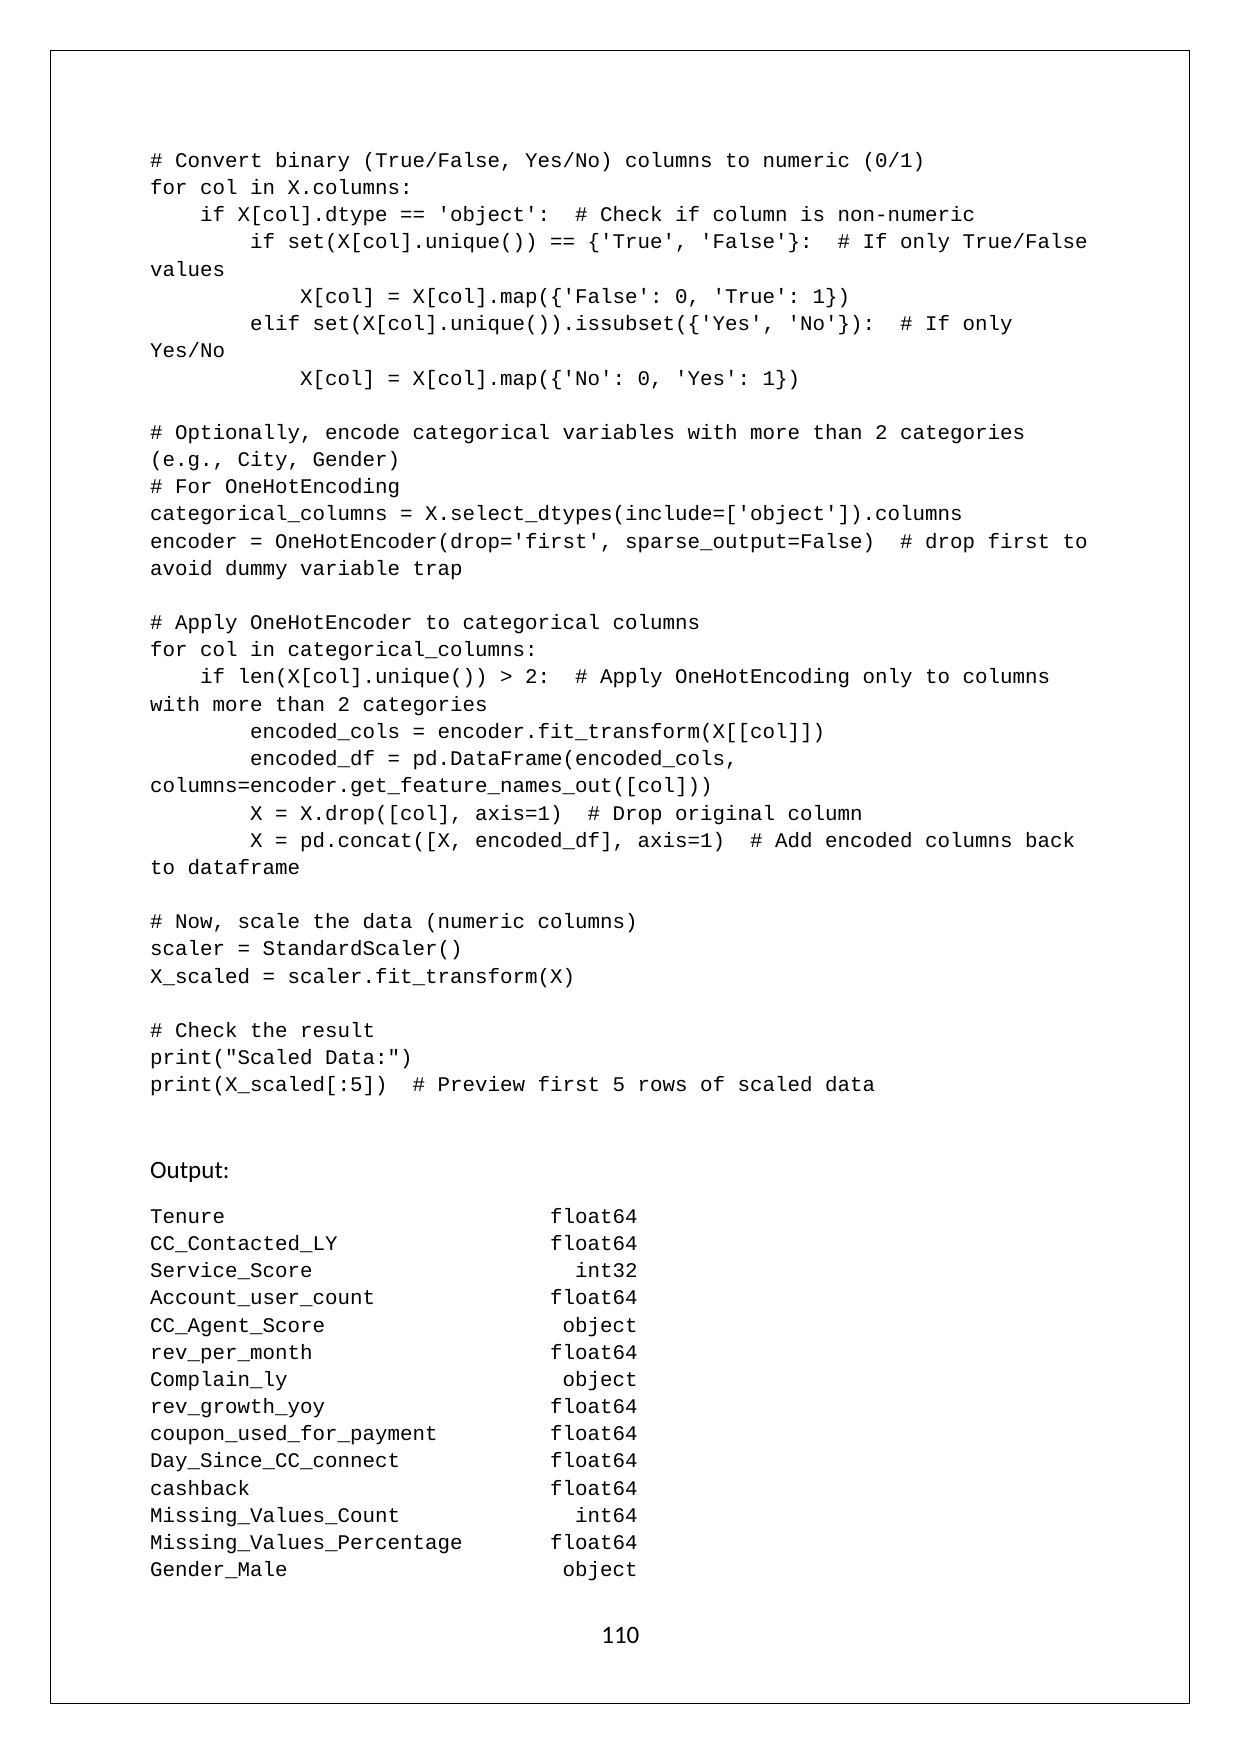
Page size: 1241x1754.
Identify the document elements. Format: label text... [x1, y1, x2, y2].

text Output: [150, 1154, 1090, 1185]
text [150, 150, 1090, 1133]
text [150, 1206, 1090, 1583]
